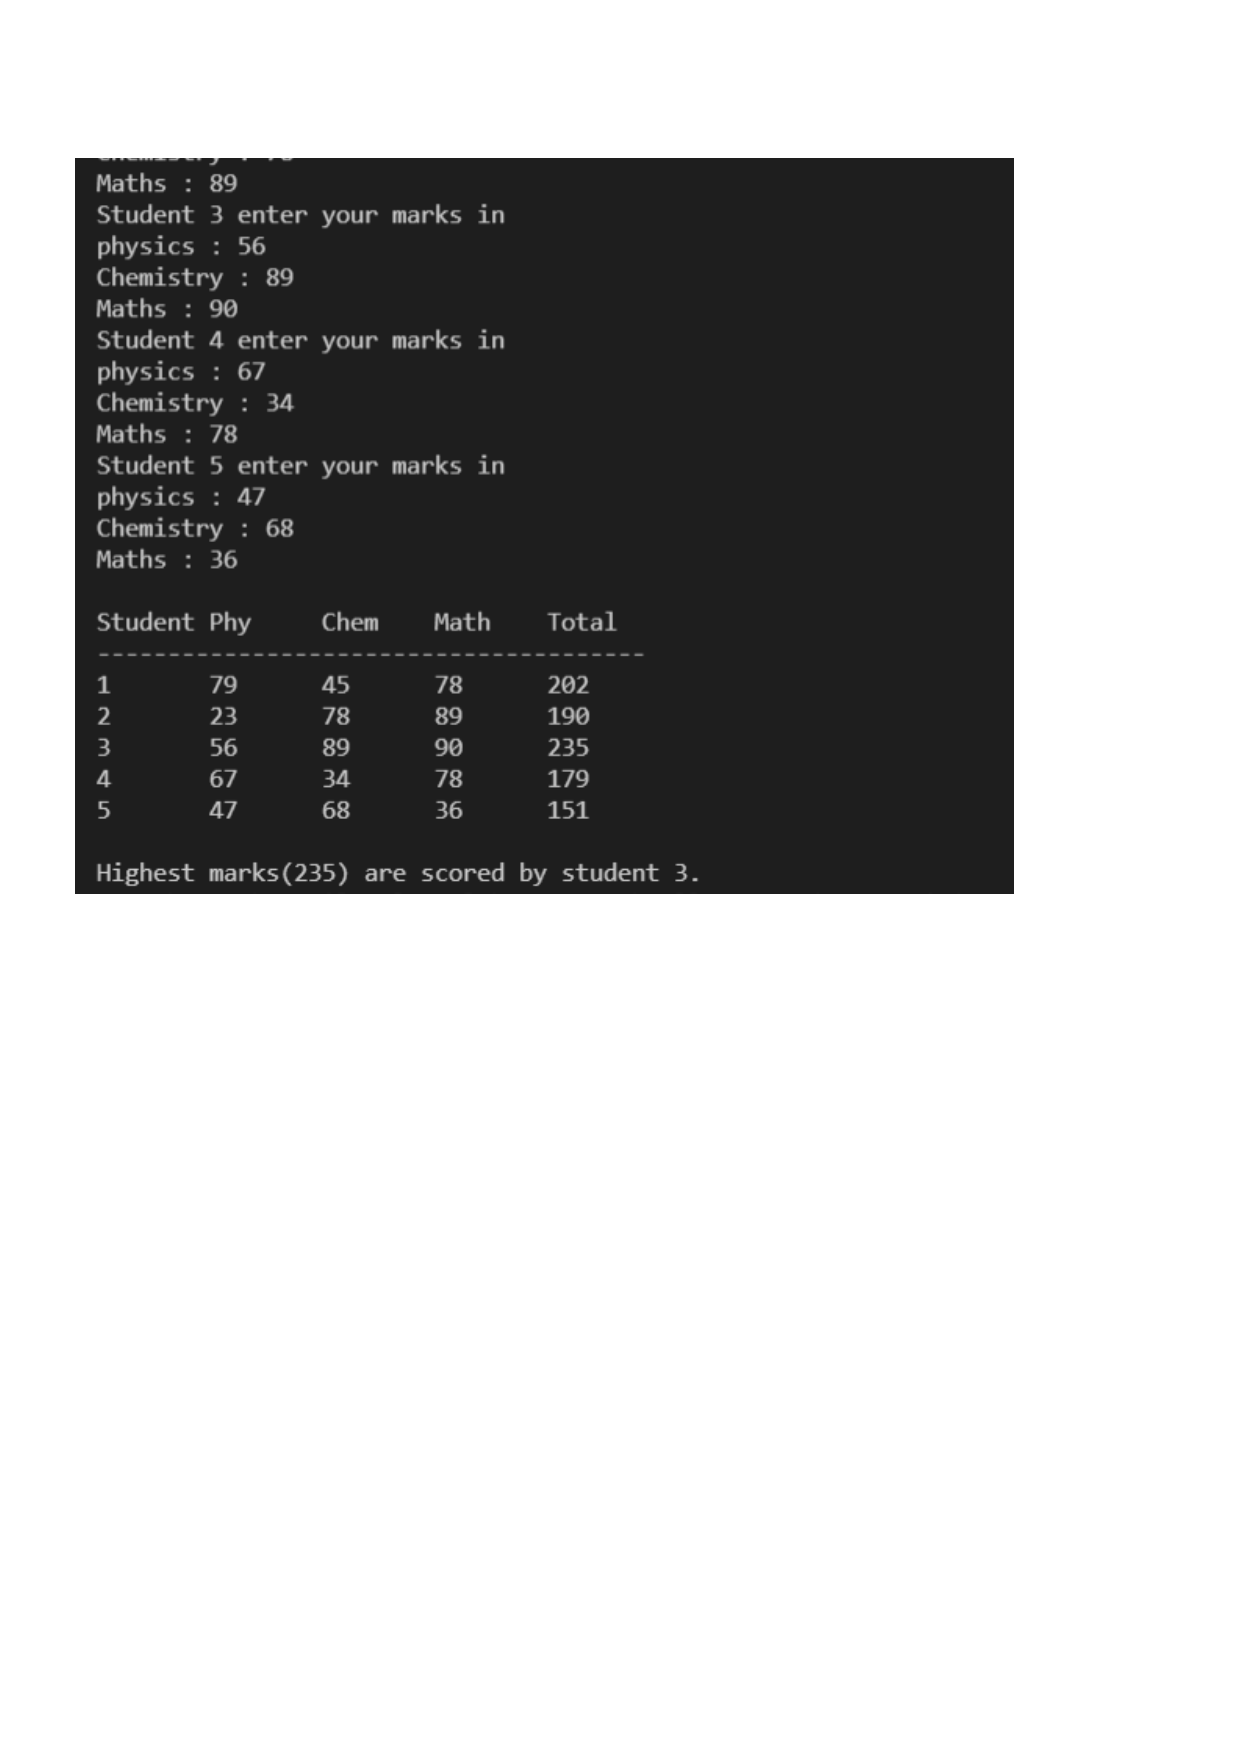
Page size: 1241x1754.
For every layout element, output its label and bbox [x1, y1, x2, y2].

picture [75, 158, 1014, 894]
